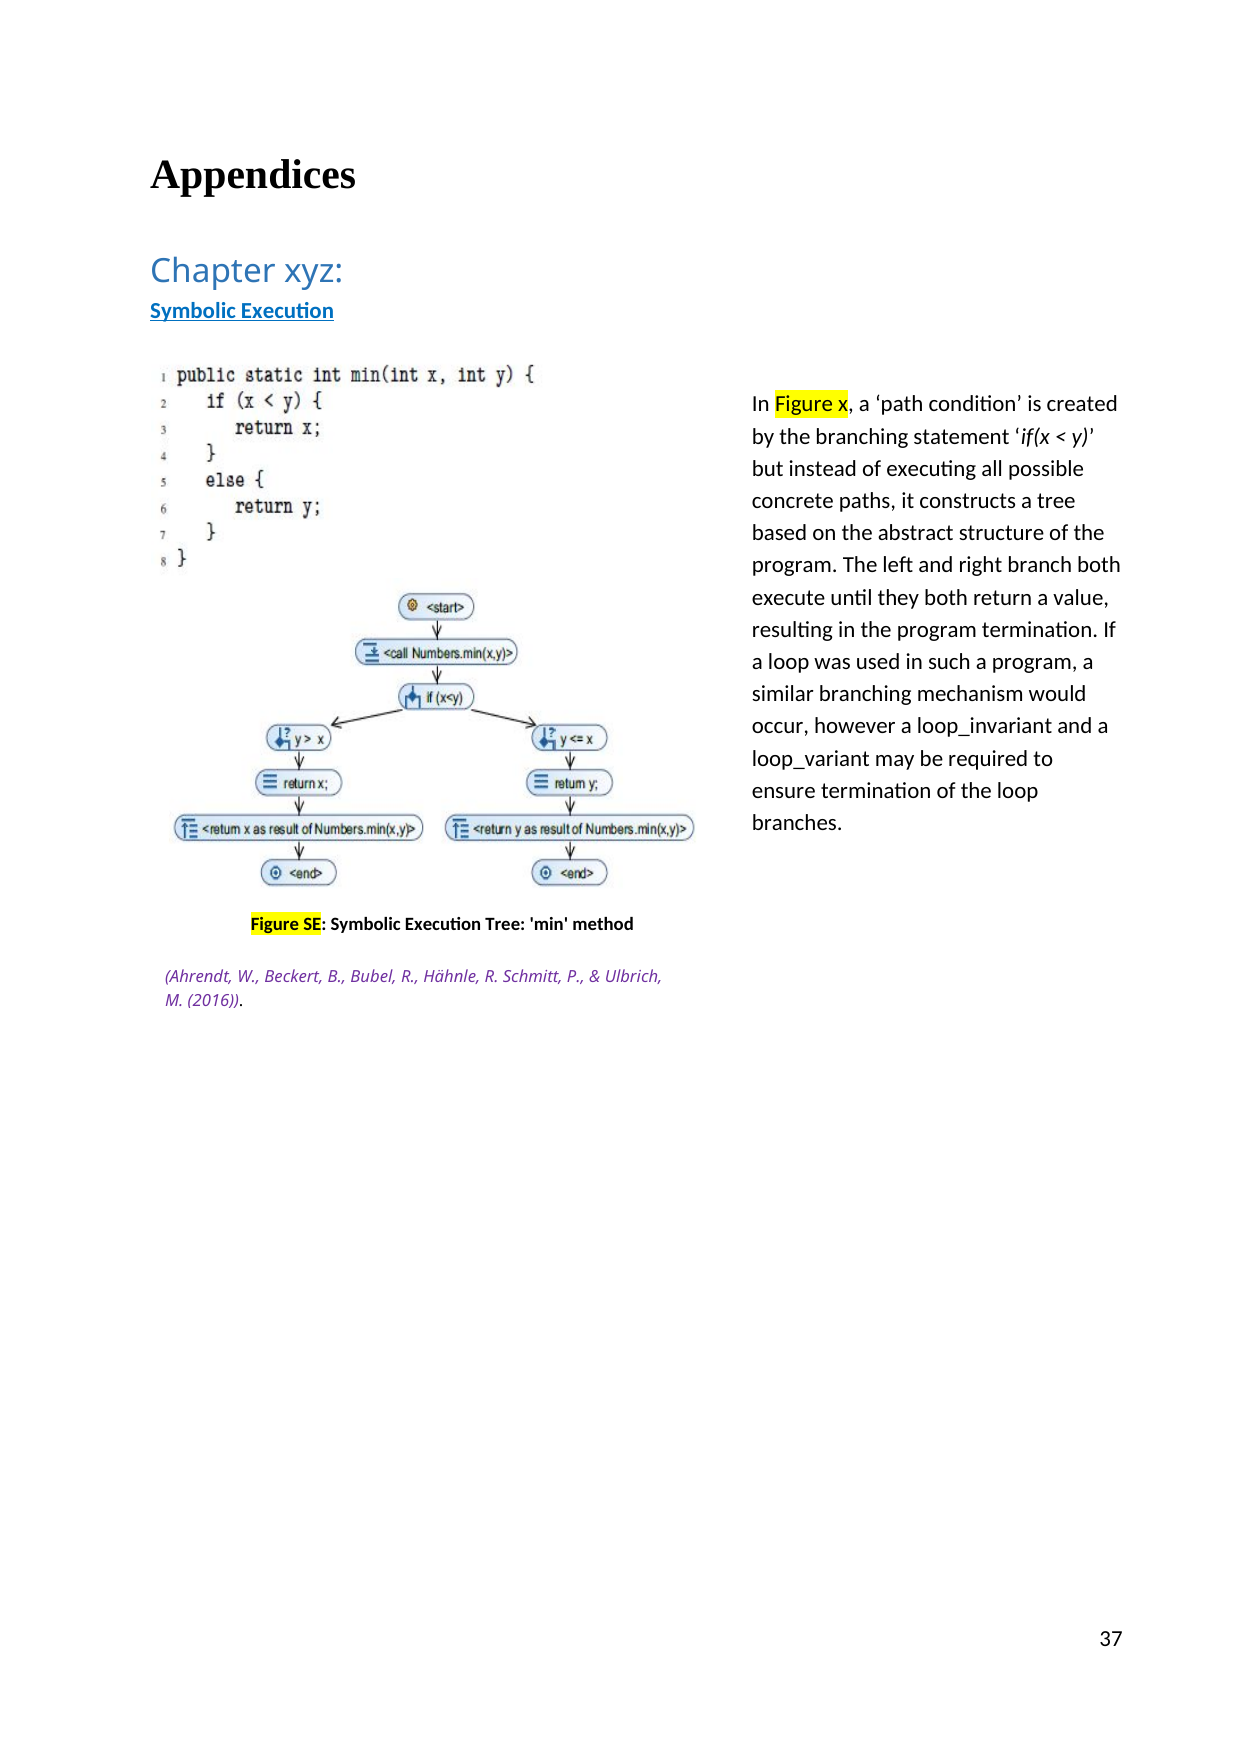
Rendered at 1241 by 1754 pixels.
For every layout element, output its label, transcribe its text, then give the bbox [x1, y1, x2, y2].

picture [151, 343, 733, 902]
list In Figure x, a ‘path condition’ is created by the branching statement ‘if(x < y)’ but instead of executing all possible concrete paths, it constructs a tree based on the abstract structure of the program. The left and right branch both execute until they both return a value, resulting in the program termination. If a loop was used in such a program, a similar branching mechanism would occur, however a loop_invariant and a loop_variant may be required to ensure termination of the loop branches. [574, 389, 1122, 836]
text Appendices [150, 150, 1122, 198]
subtitle Chapter xyz: [150, 247, 1122, 292]
subtitle Symbolic Execution [150, 296, 1122, 324]
